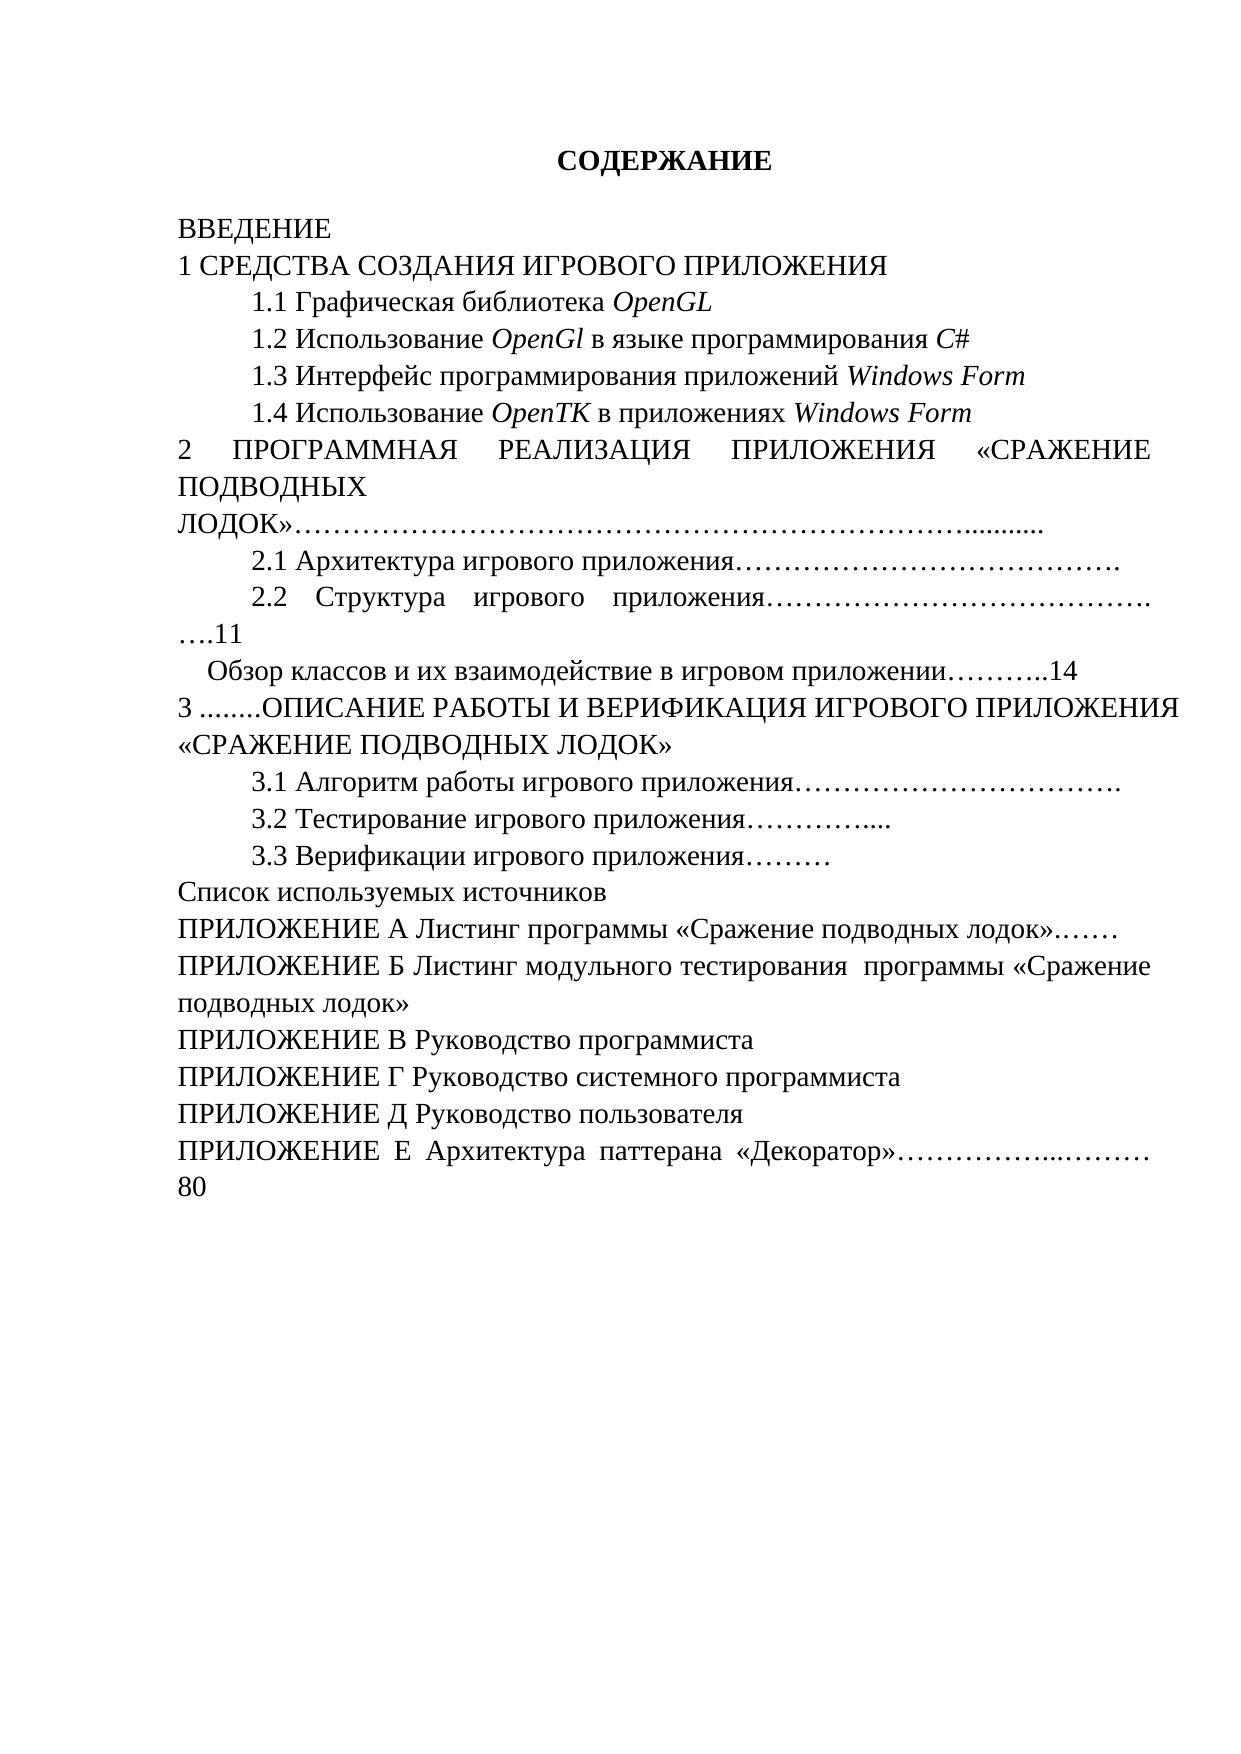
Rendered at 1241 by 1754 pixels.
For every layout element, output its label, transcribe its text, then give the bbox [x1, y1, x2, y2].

text 3 ОПИСАНИЕ РАБОТЫ И ВЕРИФИКАЦИЯ ИГРОВОГО ПРИЛОЖЕНИЯ «СРАЖЕНИЕ ПОДВОДНЫХ ЛОДОК» 18 [177, 690, 1152, 761]
text ВВЕДЕНИЕ 4 [177, 211, 1152, 244]
text 1 СРЕДСТВА СОЗДАНИЯ ИГРОВОГО ПРИЛОЖЕНИЯ 5 [177, 248, 1152, 281]
text ПРИЛОЖЕНИЕ Г Руководство системного программиста 77 [177, 1059, 1152, 1092]
text 1.2 Использование OpenGl в языке программирования С# 6 [177, 321, 1152, 355]
text ПРИЛОЖЕНИЕ Е Архитектура паттерана «Декоратор»……………...………80 [177, 1133, 1152, 1203]
subtitle СОДЕРЖАНИЕ [177, 143, 1152, 177]
text 3.3 Верификации игрового приложения…………………………………27 [177, 838, 1152, 871]
text Список используемых источников……………………………………………...28 [177, 874, 1152, 908]
text 2.1 Архитектура игрового приложения………………………………….10 [177, 543, 1152, 576]
text ПРИЛОЖЕНИЕ А Листинг программы «Сражение подводных лодок».……29 [177, 911, 1152, 945]
text ПРИЛОЖЕНИЕ Б Листинг модульного тестирования программы «Сражение подводных лодок» 70 [177, 948, 1152, 1019]
text 1.1 Графическая библиотека OpenGL 5 [177, 284, 1152, 318]
text 3.1 Алгоритм работы игрового приложения…………………………….18 [177, 764, 1152, 797]
text 2 ПРОГРАММНАЯ РЕАЛИЗАЦИЯ ПРИЛОЖЕНИЯ «СРАЖЕНИЕ ПОДВОДНЫХ ЛОДОК»……………………………………………………………...........10 [177, 432, 1152, 539]
text 1.4 Использование OpenTK в приложениях Windows Form 8 [177, 395, 1152, 429]
text ПРИЛОЖЕНИЕ Д Руководство пользователя…………………………………78 [177, 1096, 1152, 1129]
text 3.2 Тестирование игрового приложения…………....……………………20 [177, 801, 1152, 834]
text 1.3 Интерфейс программирования приложений Windows Form 7 [177, 358, 1152, 392]
text 2.2 Структура игрового приложения………………………………….….11 [177, 579, 1152, 650]
text 2.3 Обзор классов и их взаимодействие в игровом приложении………..14 [177, 653, 1152, 687]
text ПРИЛОЖЕНИЕ В Руководство программиста 76 [177, 1022, 1152, 1056]
